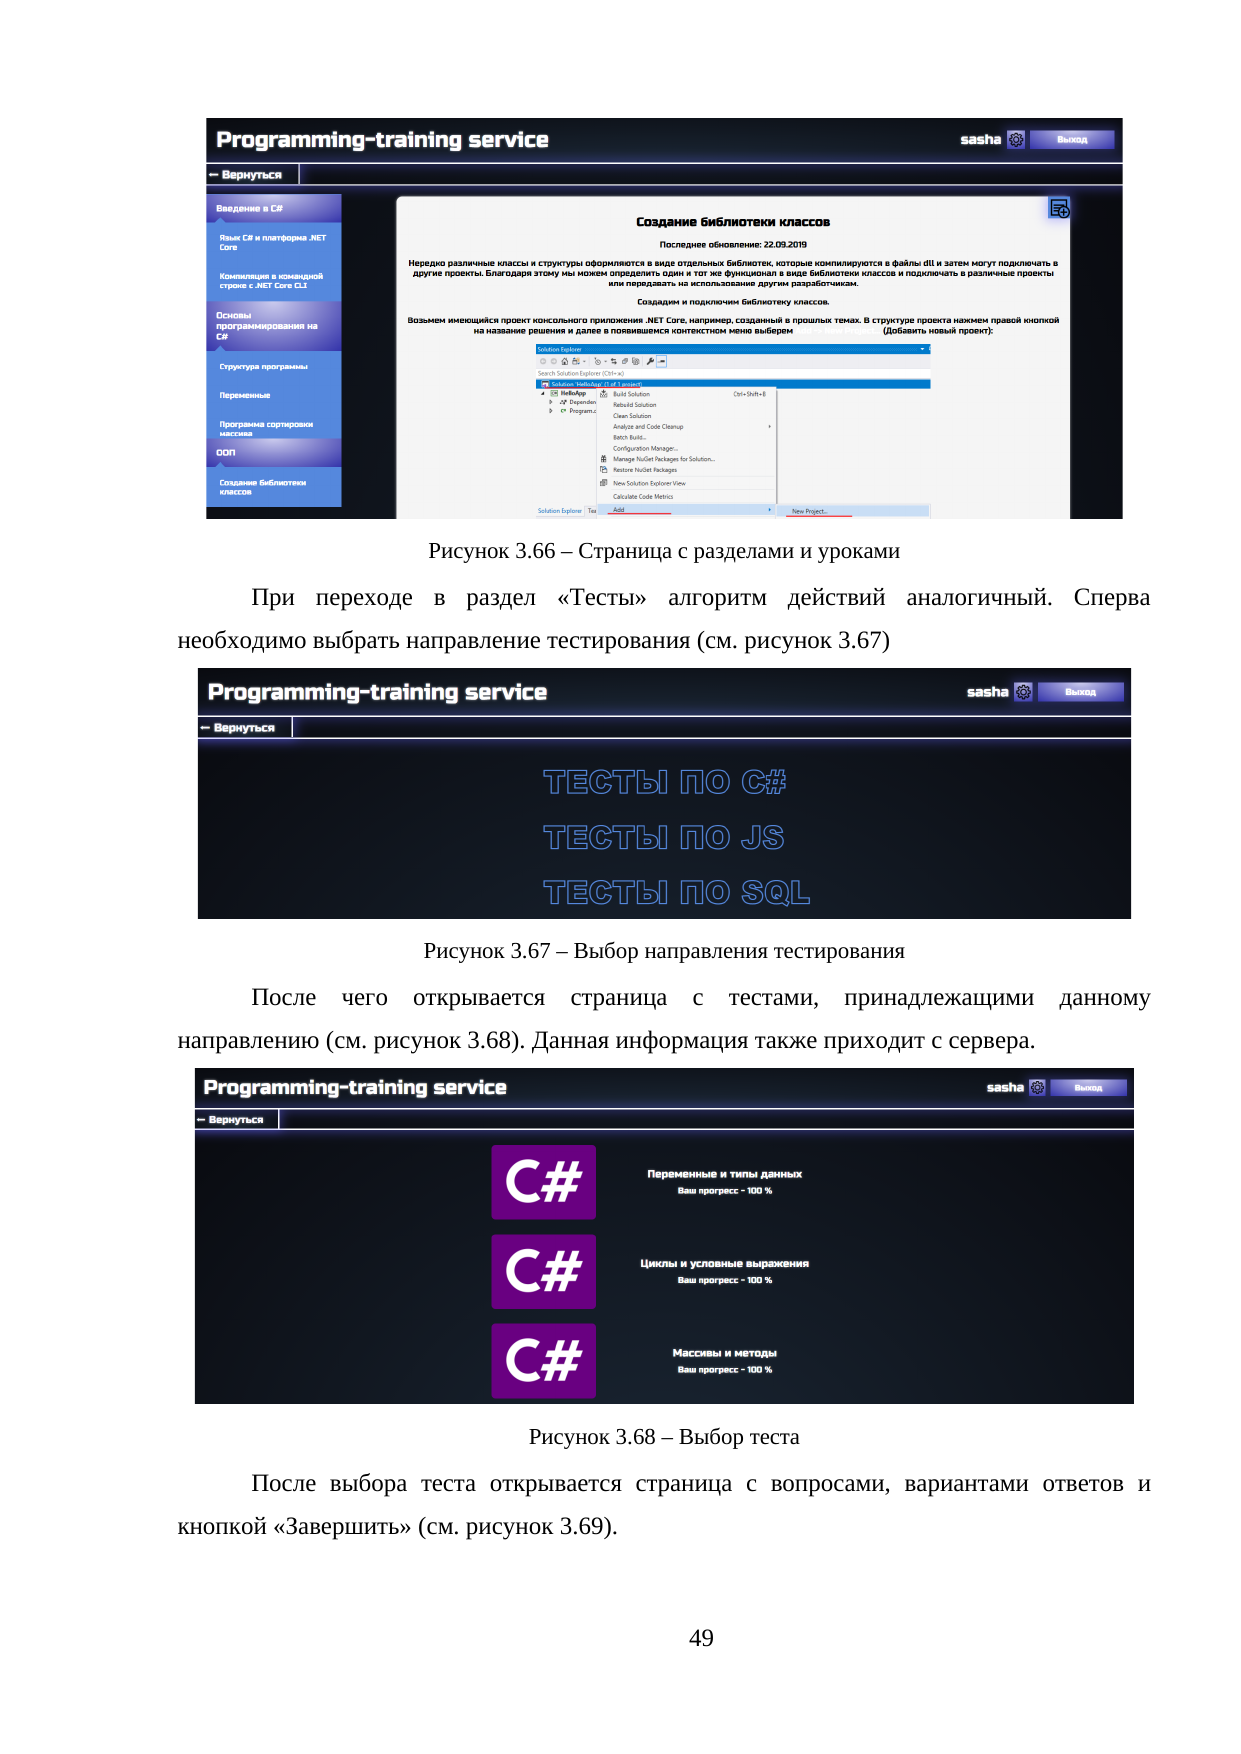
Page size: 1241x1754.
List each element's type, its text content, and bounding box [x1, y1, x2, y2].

text После чего открывается страница с тестами, принадлежащими данному направлению (см. рисунок 3.68). Данная информация также приходит с сервера. [177, 982, 1152, 1054]
text Рисунок 3.68 – Выбор теста [177, 1423, 1152, 1449]
text После выбора теста открывается страница с вопросами, вариантами ответов и кнопкой «Завершить» (см. рисунок 3.69). [177, 1468, 1152, 1540]
picture [206, 118, 1123, 519]
text Рисунок 3.67 – Выбор направления тестирования [177, 937, 1152, 964]
text Рисунок 3.66 – Страница с разделами и уроками [177, 537, 1152, 563]
picture [197, 668, 1132, 919]
picture [194, 1068, 1134, 1404]
text При переходе в раздел «Тесты» алгоритм действий аналогичный. Сперва необходимо выбрать направление тестирования (см. рисунок 3.67) [177, 582, 1152, 654]
